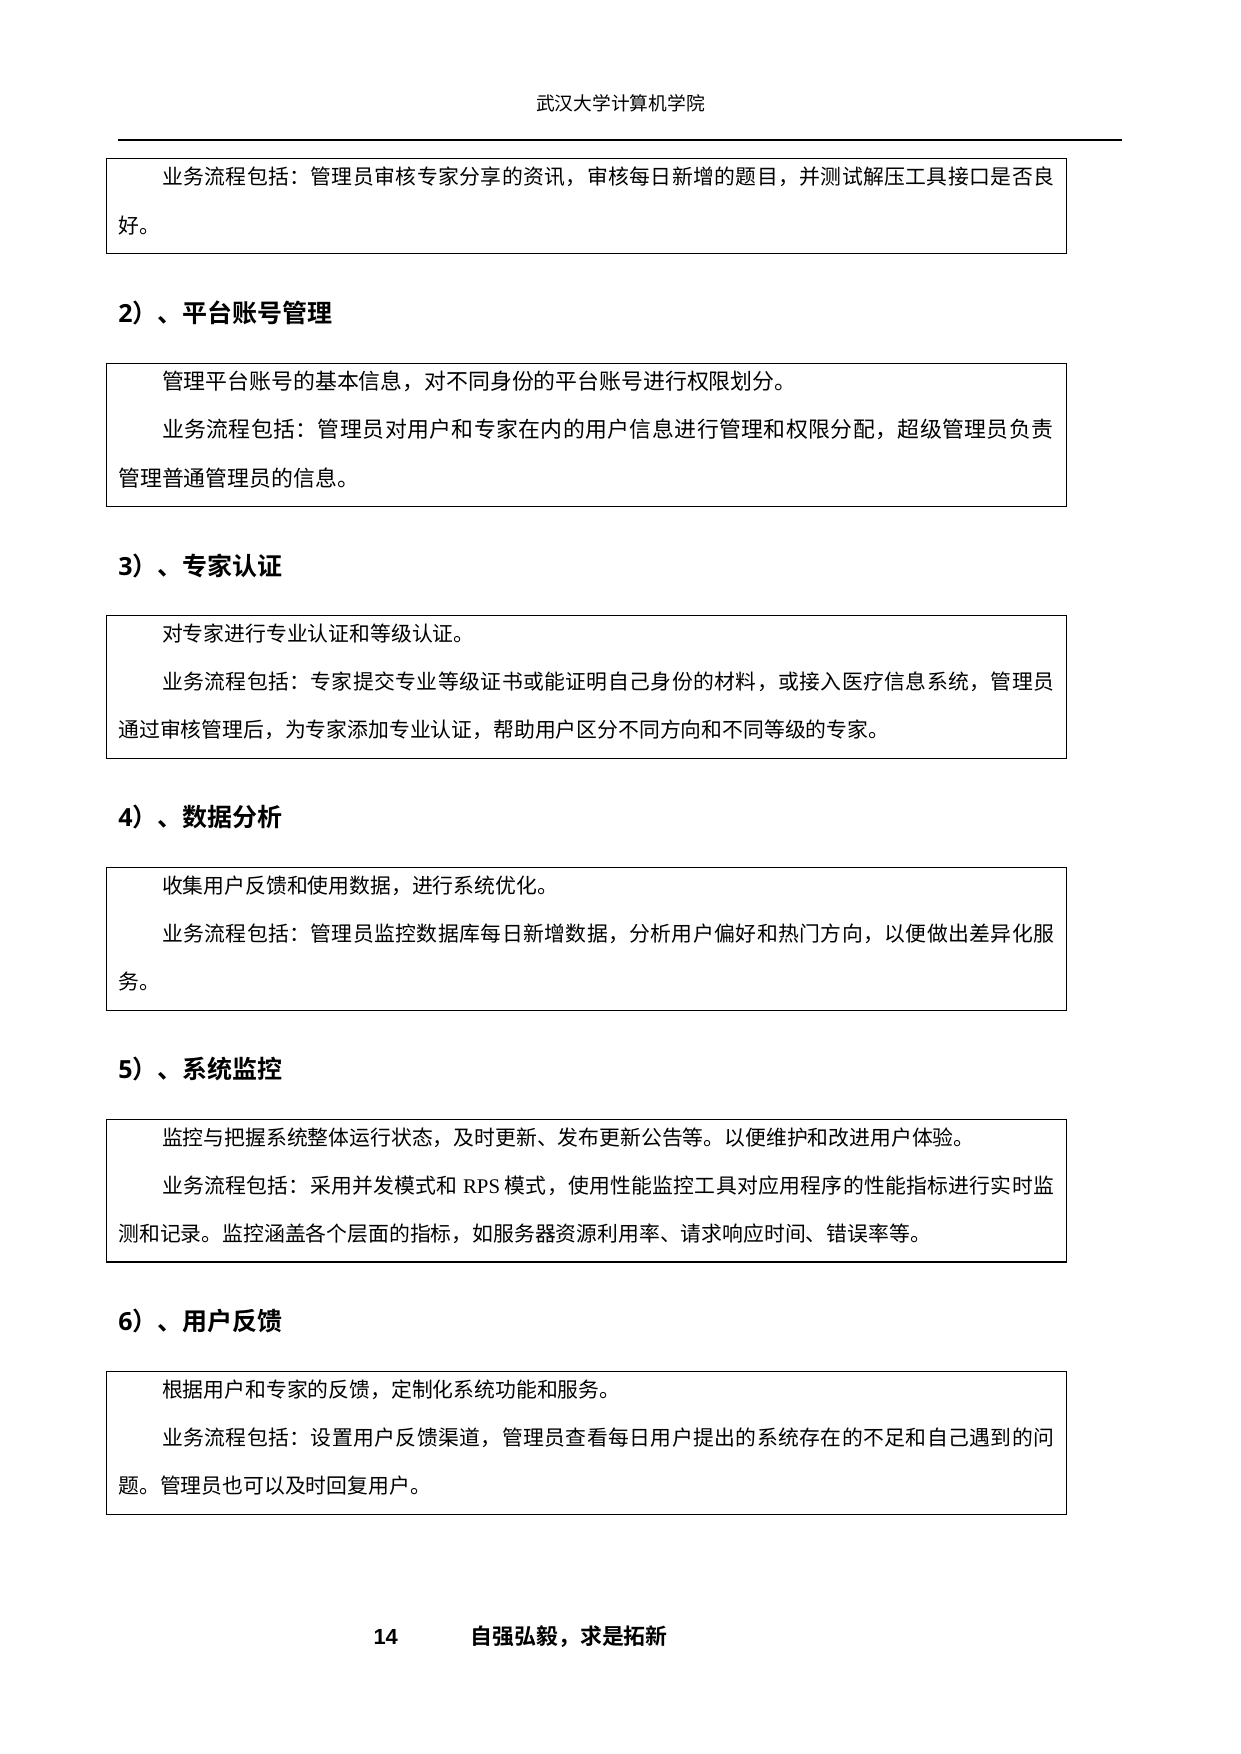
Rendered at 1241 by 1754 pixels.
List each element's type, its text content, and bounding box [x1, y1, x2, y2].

table_header 对专家进行专业认证和等级认证。 业务流程包括：专家提交专业等级证书或能证明自己身份的材料，或接入医疗信息系统，管理员通过审核管理后，为专家添加专业认证，帮助用户区分不同方向和不同等级的专家。 [107, 616, 1066, 757]
subtitle 2）、平台账号管理 [118, 279, 1122, 344]
subtitle 4）、数据分析 [118, 783, 1122, 848]
subtitle 6）、用户反馈 [118, 1287, 1122, 1352]
table_header 收集用户反馈和使用数据，进行系统优化。 业务流程包括：管理员监控数据库每日新增数据，分析用户偏好和热门方向，以便做出差异化服务。 [107, 868, 1066, 1009]
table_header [107, 159, 1066, 253]
table_header 根据用户和专家的反馈，定制化系统功能和服务。 业务流程包括：设置用户反馈渠道，管理员查看每日用户提出的系统存在的不足和自己遇到的问题。管理员也可以及时回复用户。 [107, 1372, 1066, 1513]
subtitle 3）、专家认证 [118, 532, 1122, 597]
subtitle 5）、系统监控 [118, 1036, 1122, 1101]
table_header 管理平台账号的基本信息，对不同身份的平台账号进行权限划分。 业务流程包括：管理员对用户和专家在内的用户信息进行管理和权限分配，超级管理员负责管理普通管理员的信息。 [107, 364, 1066, 506]
table_header 监控与把握系统整体运行状态，及时更新、发布更新公告等。以便维护和改进用户体验。 业务流程包括：采用并发模式和RPS模式，使用性能监控工具对应用程序的性能指标进行实时监测和记录。监控涵盖各个层面的指标，如服务器资源利用率、请求响应时间、错误率等。 [107, 1120, 1066, 1261]
